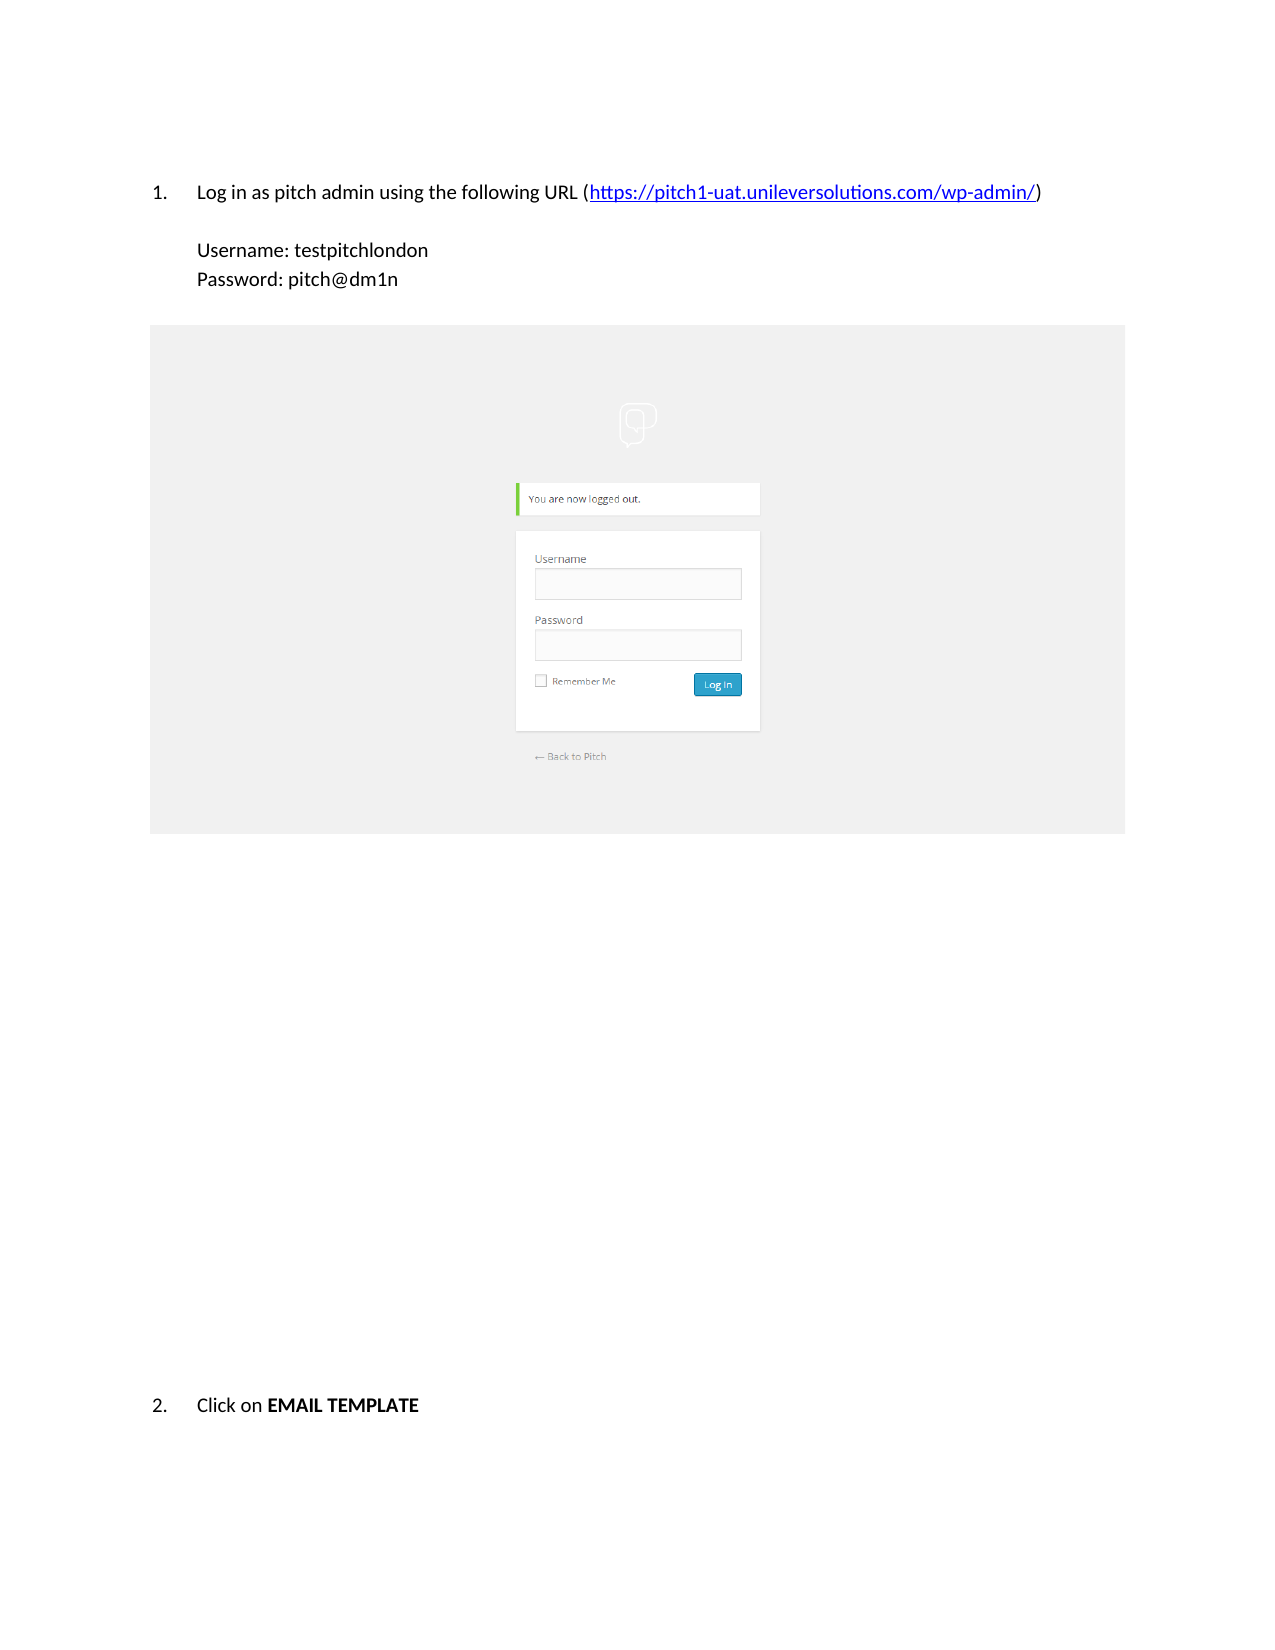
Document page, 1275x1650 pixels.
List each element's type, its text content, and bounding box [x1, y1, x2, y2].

list Password: pitch@dm1n [197, 267, 1125, 292]
list Log in as pitch admin using the following URL (https://pitch1-uat.unileversolutions.com/wp-admin/) [152, 179, 1125, 204]
list Click on EMAIL TEMPLATE [152, 1392, 1125, 1417]
picture [150, 325, 1125, 834]
list Username: testpitchlondon [197, 237, 1125, 263]
